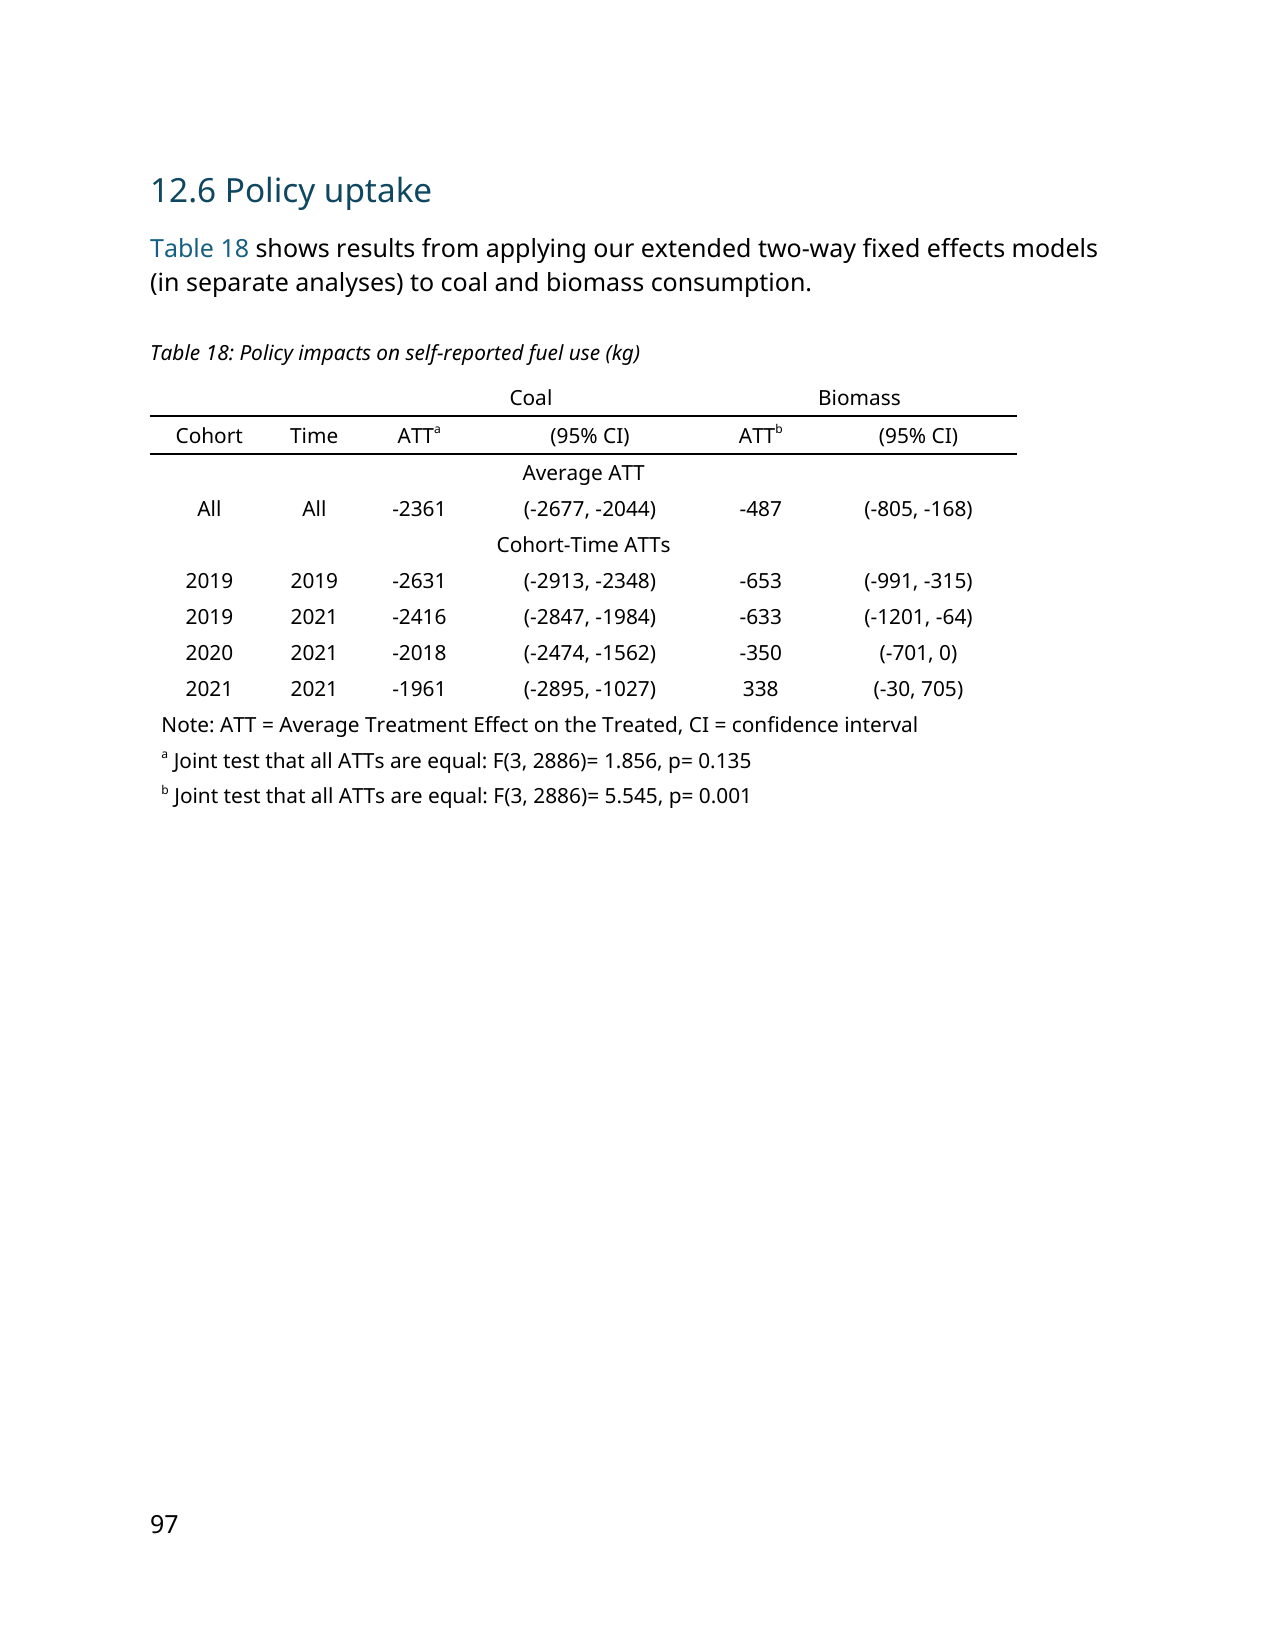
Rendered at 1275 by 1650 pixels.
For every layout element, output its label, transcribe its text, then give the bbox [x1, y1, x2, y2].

table_header Table 18: Policy impacts on self-reported fuel use (kg) [139, 318, 1114, 814]
subtitle 12.6 Policy uptake [150, 167, 1125, 212]
text Table 18 shows results from applying our extended two-way fixed effects models (in separate analyses) to coal and biomass consumption. [150, 231, 1125, 299]
